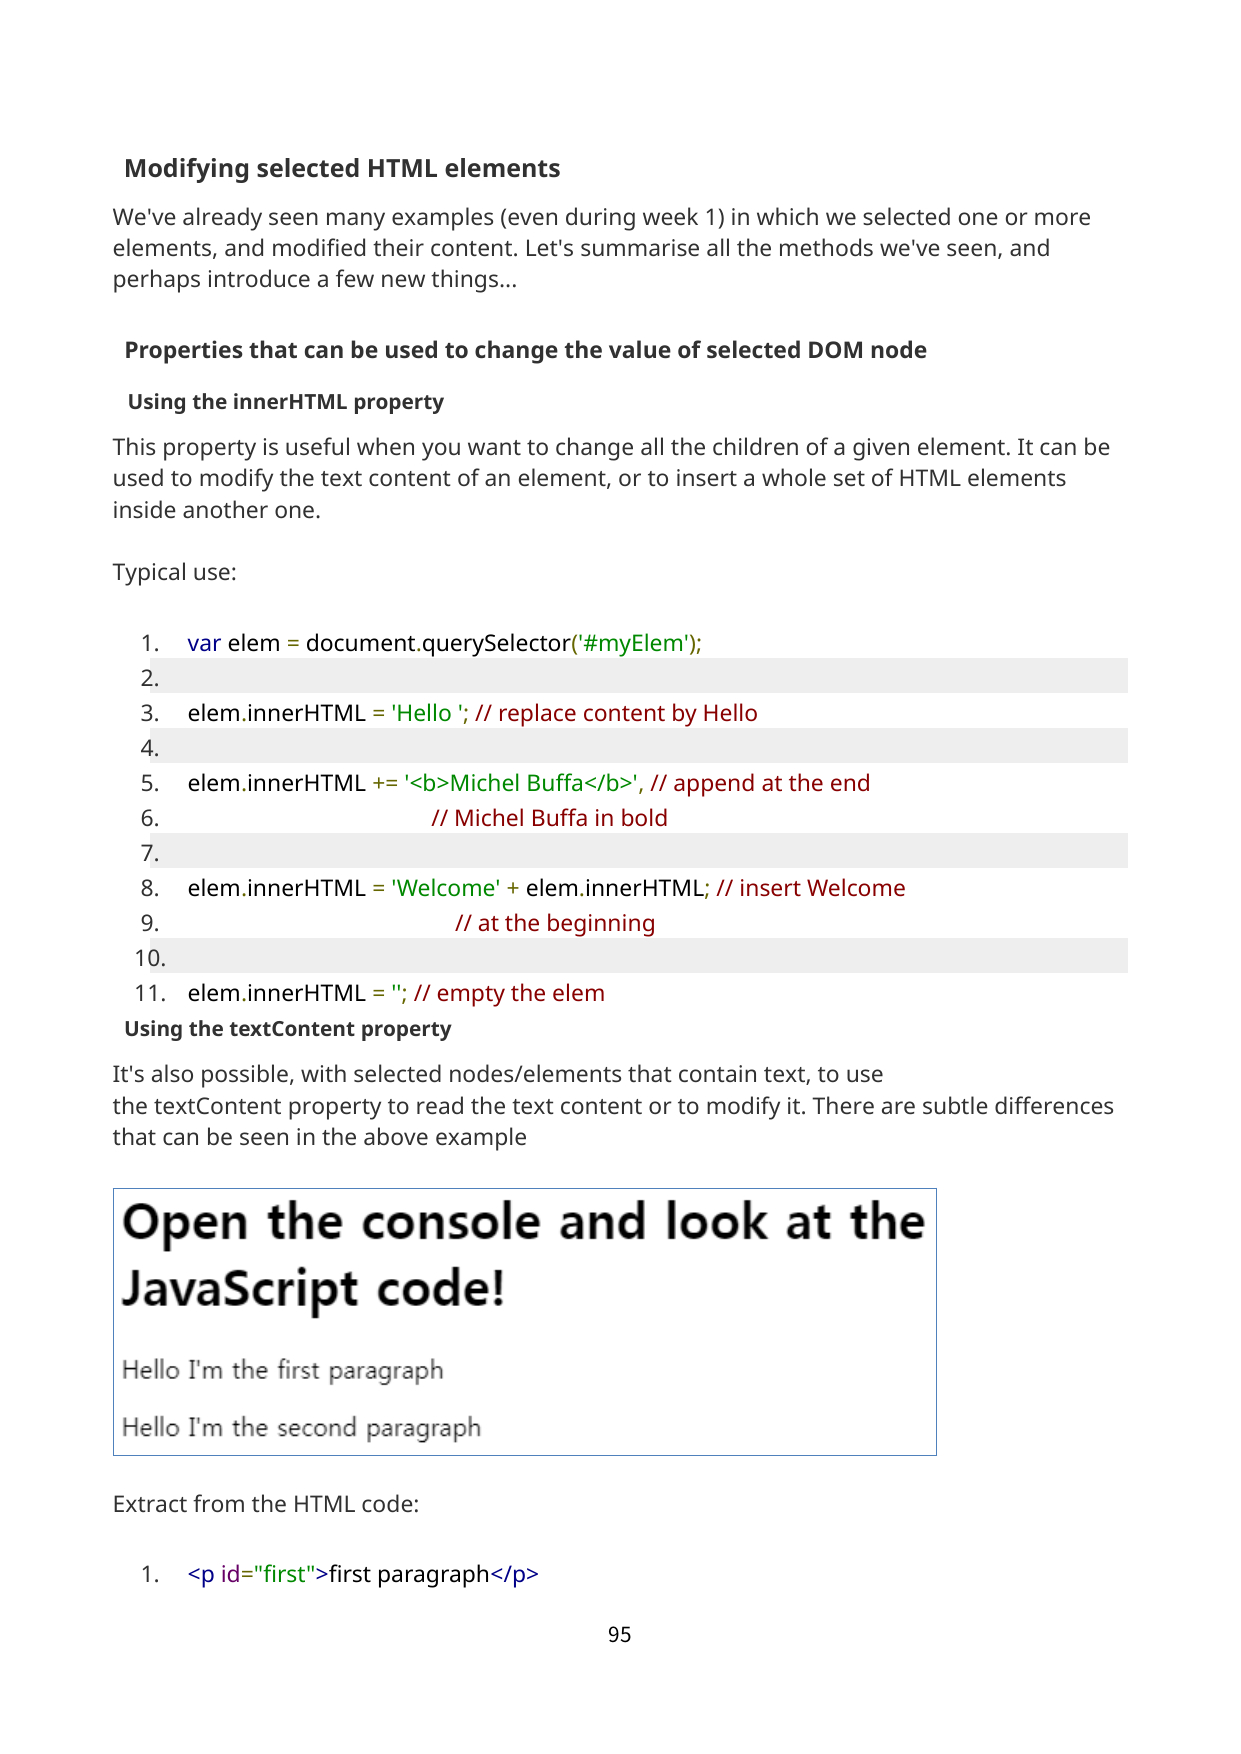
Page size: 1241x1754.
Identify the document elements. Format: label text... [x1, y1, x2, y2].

list elem.innerHTML = 'Welcome' + elem.innerHTML; // insert Welcome [150, 868, 1128, 903]
text We've already seen many examples (even during week 1) in which we selected one or more elements, and modified their content. Let's summarise all the methods we've seen, and perhaps introduce a few new things... [112, 201, 1128, 294]
text It's also possible, with selected nodes/elements that contain text, to use the textContent property to read the text content or to modify it. There are subtle differences that can be seen in the above example [112, 1058, 1128, 1152]
list // Michel Buffa in bold [150, 798, 1128, 833]
list // at the beginning [150, 903, 1128, 938]
subtitle Using the innerHTML property [127, 380, 1128, 415]
list elem.innerHTML = ''; // empty the elem [150, 973, 1128, 1008]
subtitle Using the textContent property [124, 1008, 1128, 1043]
picture [114, 1189, 936, 1455]
list elem.innerHTML += '<b>Michel Buffa</b>', // append at the end [150, 763, 1128, 798]
list var elem = document.querySelector('#myElem'); [150, 623, 1128, 658]
list elem.innerHTML = 'Hello '; // replace content by Hello [150, 693, 1128, 728]
list <p id="first">first paragraph</p> [150, 1554, 1128, 1589]
text This property is useful when you want to change all the children of a given element. It can be used to modify the text content of an element, or to insert a whole set of HTML elements inside another one. Typical use: [112, 431, 1128, 587]
subtitle Modifying selected HTML elements [124, 150, 1128, 185]
text Extract from the HTML code: [112, 1487, 1128, 1519]
subtitle Properties that can be used to change the value of selected DOM node [124, 330, 1128, 365]
